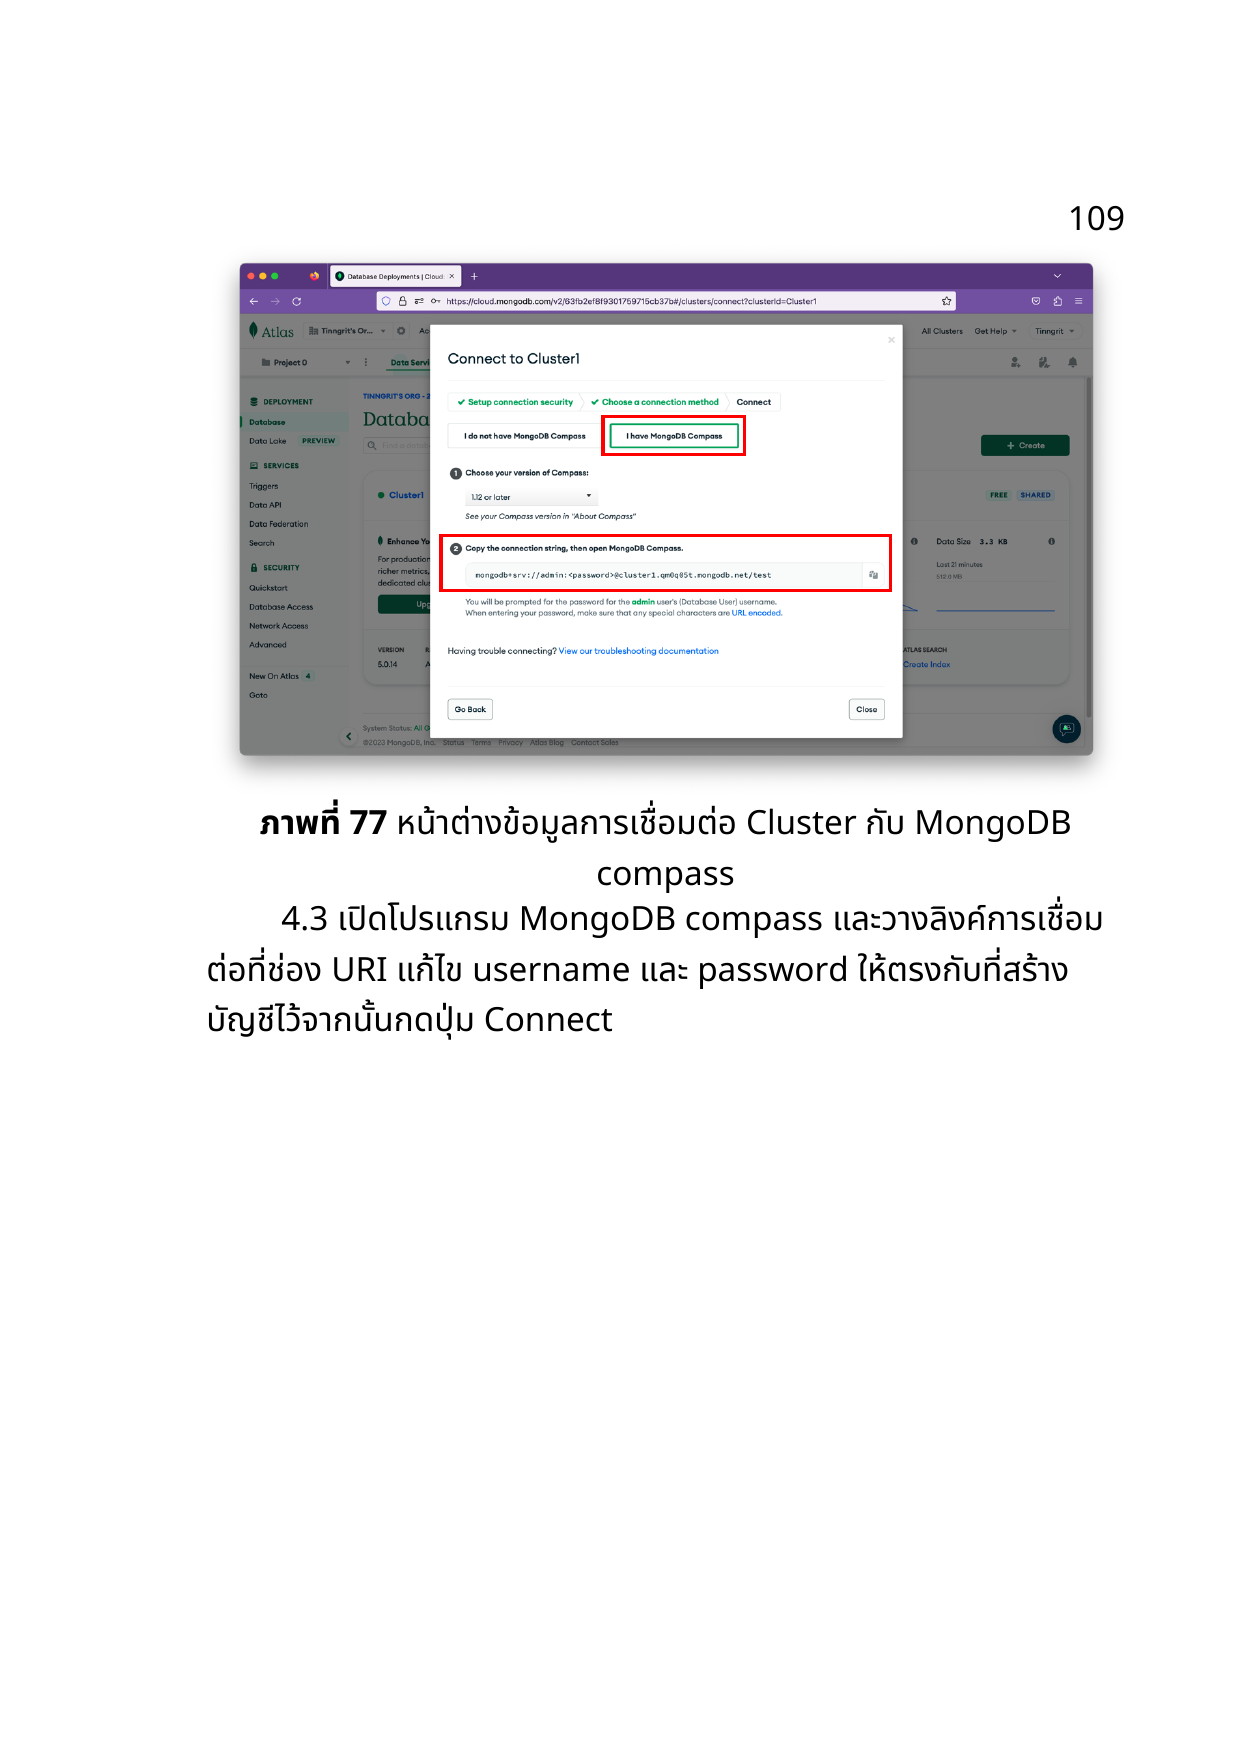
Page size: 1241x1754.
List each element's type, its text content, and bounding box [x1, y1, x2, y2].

picture [206, 240, 1125, 799]
text ภาพที่ 77 หน้าต่างข้อมูลการเชื่อมต่อ Cluster กับ MongoDB compass [206, 799, 1125, 895]
text 4.3 เปิดโปรแกรม MongoDB compass และวางลิงค์การเชื่อมต่อที่ช่อง URI แก้ไข username และ password ให้ตรงกับที่สร้างบัญชีไว้จากนั้นกดปุ่ม Connect [206, 895, 1125, 1047]
